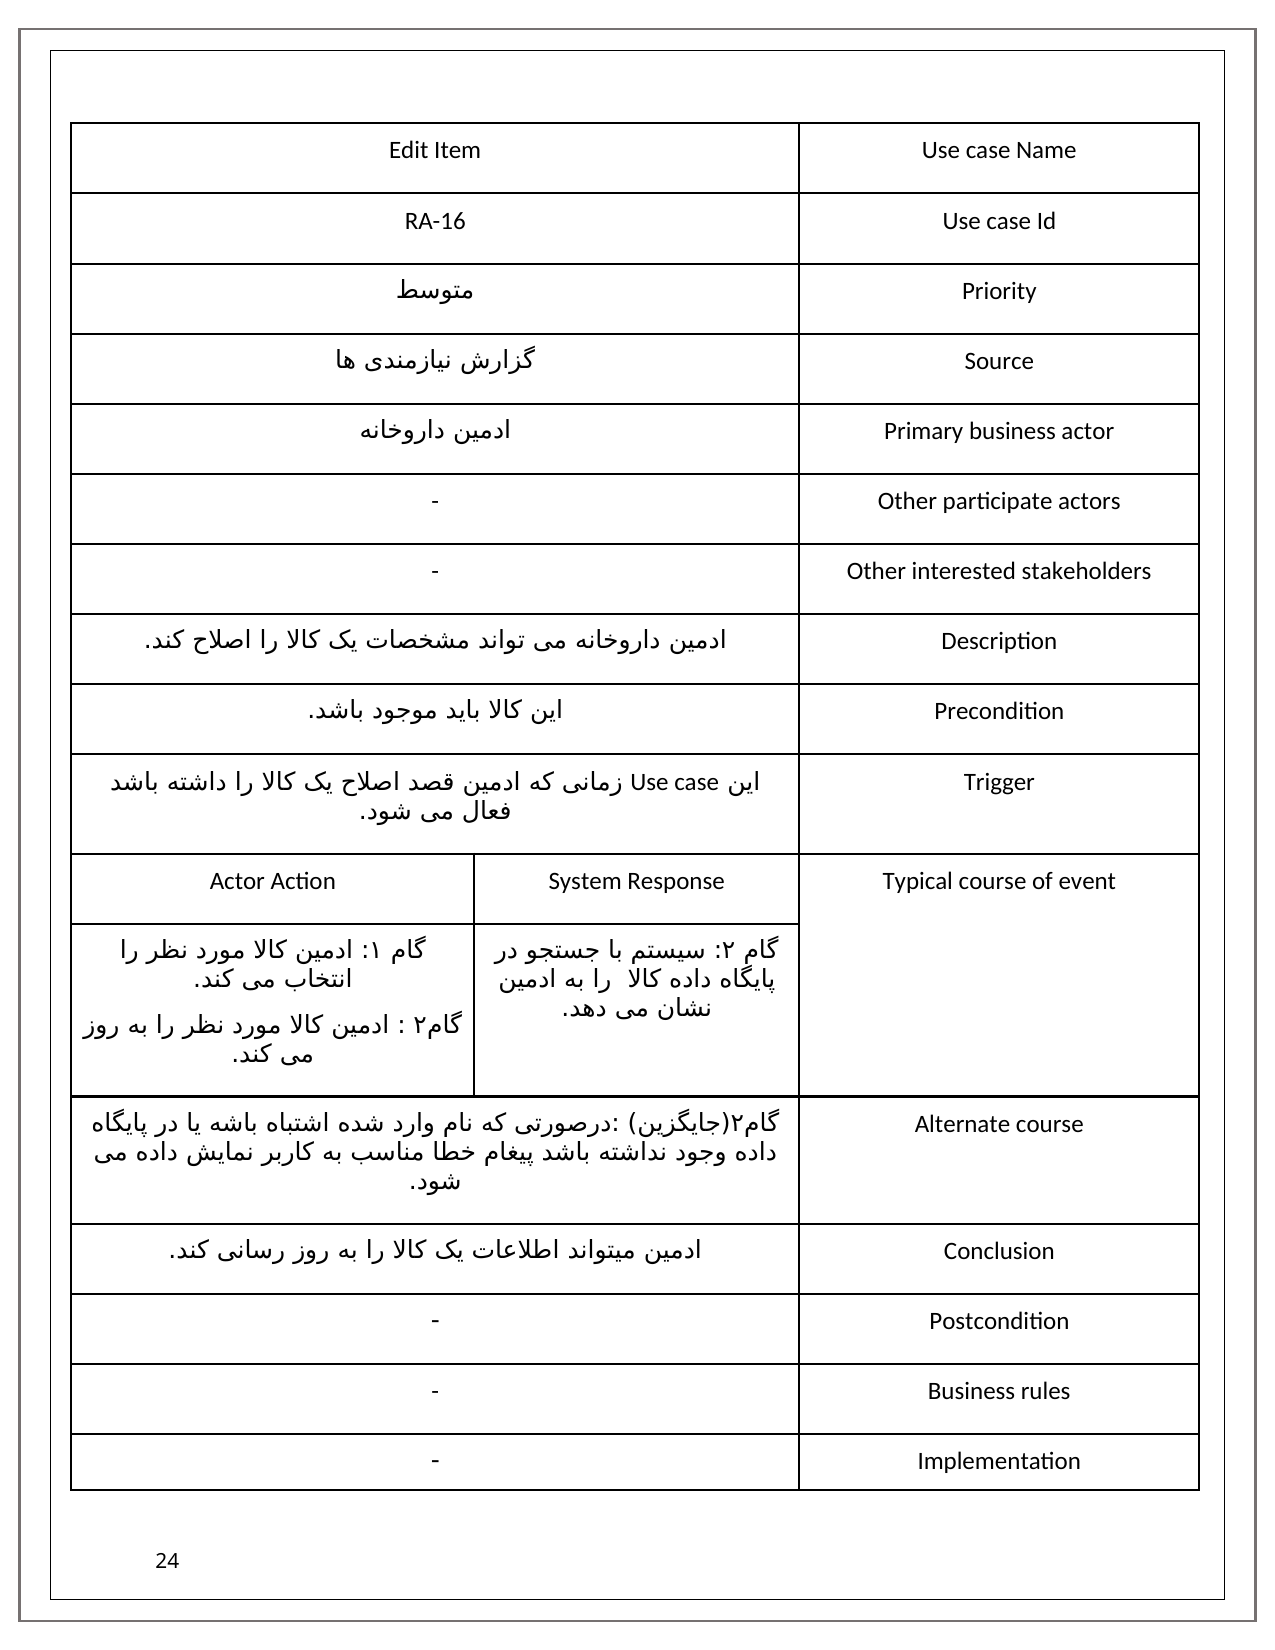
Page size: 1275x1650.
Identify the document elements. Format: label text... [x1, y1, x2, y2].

table_cell - [72, 545, 798, 613]
table_cell RA-16 [72, 194, 798, 262]
table_cell [800, 1295, 1198, 1363]
table_cell System Response [475, 855, 798, 922]
table_cell Actor Action [72, 855, 473, 922]
table_cell [800, 1435, 1198, 1489]
table_cell Typical course of event [800, 855, 1198, 1095]
table_cell گزارش نیازمندی ها [72, 335, 798, 403]
table_cell [800, 1225, 1198, 1293]
table_header Use case Name [800, 124, 1198, 192]
table_cell - [72, 1435, 798, 1489]
table_header Edit Item [72, 124, 798, 192]
table_cell - [72, 1295, 798, 1363]
table_cell ادمین داروخانه می تواند مشخصات یک کالا را اصلاح کند. [72, 615, 798, 683]
table_cell Priority [800, 265, 1198, 332]
table_cell Other interested stakeholders [800, 545, 1198, 613]
table_cell گام ۱: ادمین کالا مورد نظر را انتخاب می کند. گام۲ : ادمین کالا مورد نظر را به روز می کند. [72, 925, 473, 1095]
table_cell این کالا باید موجود باشد. [72, 685, 798, 753]
table_cell Description [800, 615, 1198, 683]
table_cell Primary business actor [800, 405, 1198, 473]
table_cell - [72, 1365, 798, 1433]
table_cell [800, 1365, 1198, 1433]
table_cell متوسط [72, 265, 798, 332]
table_cell Source [800, 335, 1198, 403]
table_cell Trigger [800, 755, 1198, 852]
table_cell Other participate actors [800, 475, 1198, 543]
table_cell ادمین داروخانه [72, 405, 798, 473]
table_cell گام ۲: سیستم با جستجو در پایگاه داده کالا را به ادمین نشان می دهد. [475, 925, 798, 1095]
table_cell - [72, 475, 798, 543]
table_cell ادمین میتواند اطلاعات یک کالا را به روز رسانی کند. [72, 1225, 798, 1293]
table_cell Use case Id [800, 194, 1198, 262]
table_cell Precondition [800, 685, 1198, 753]
table_cell این Use case زمانی که ادمین قصد اصلاح یک کالا را داشته باشد فعال می شود. [72, 755, 798, 852]
table_cell گام۲(جایگزین) :‌درصورتی که نام وارد شده اشتباه باشه یا در پایگاه داده وجود نداشته باشد پیغام خطا مناسب به کاربر نمایش داده می شود. [72, 1098, 798, 1222]
table_cell [800, 1098, 1198, 1222]
